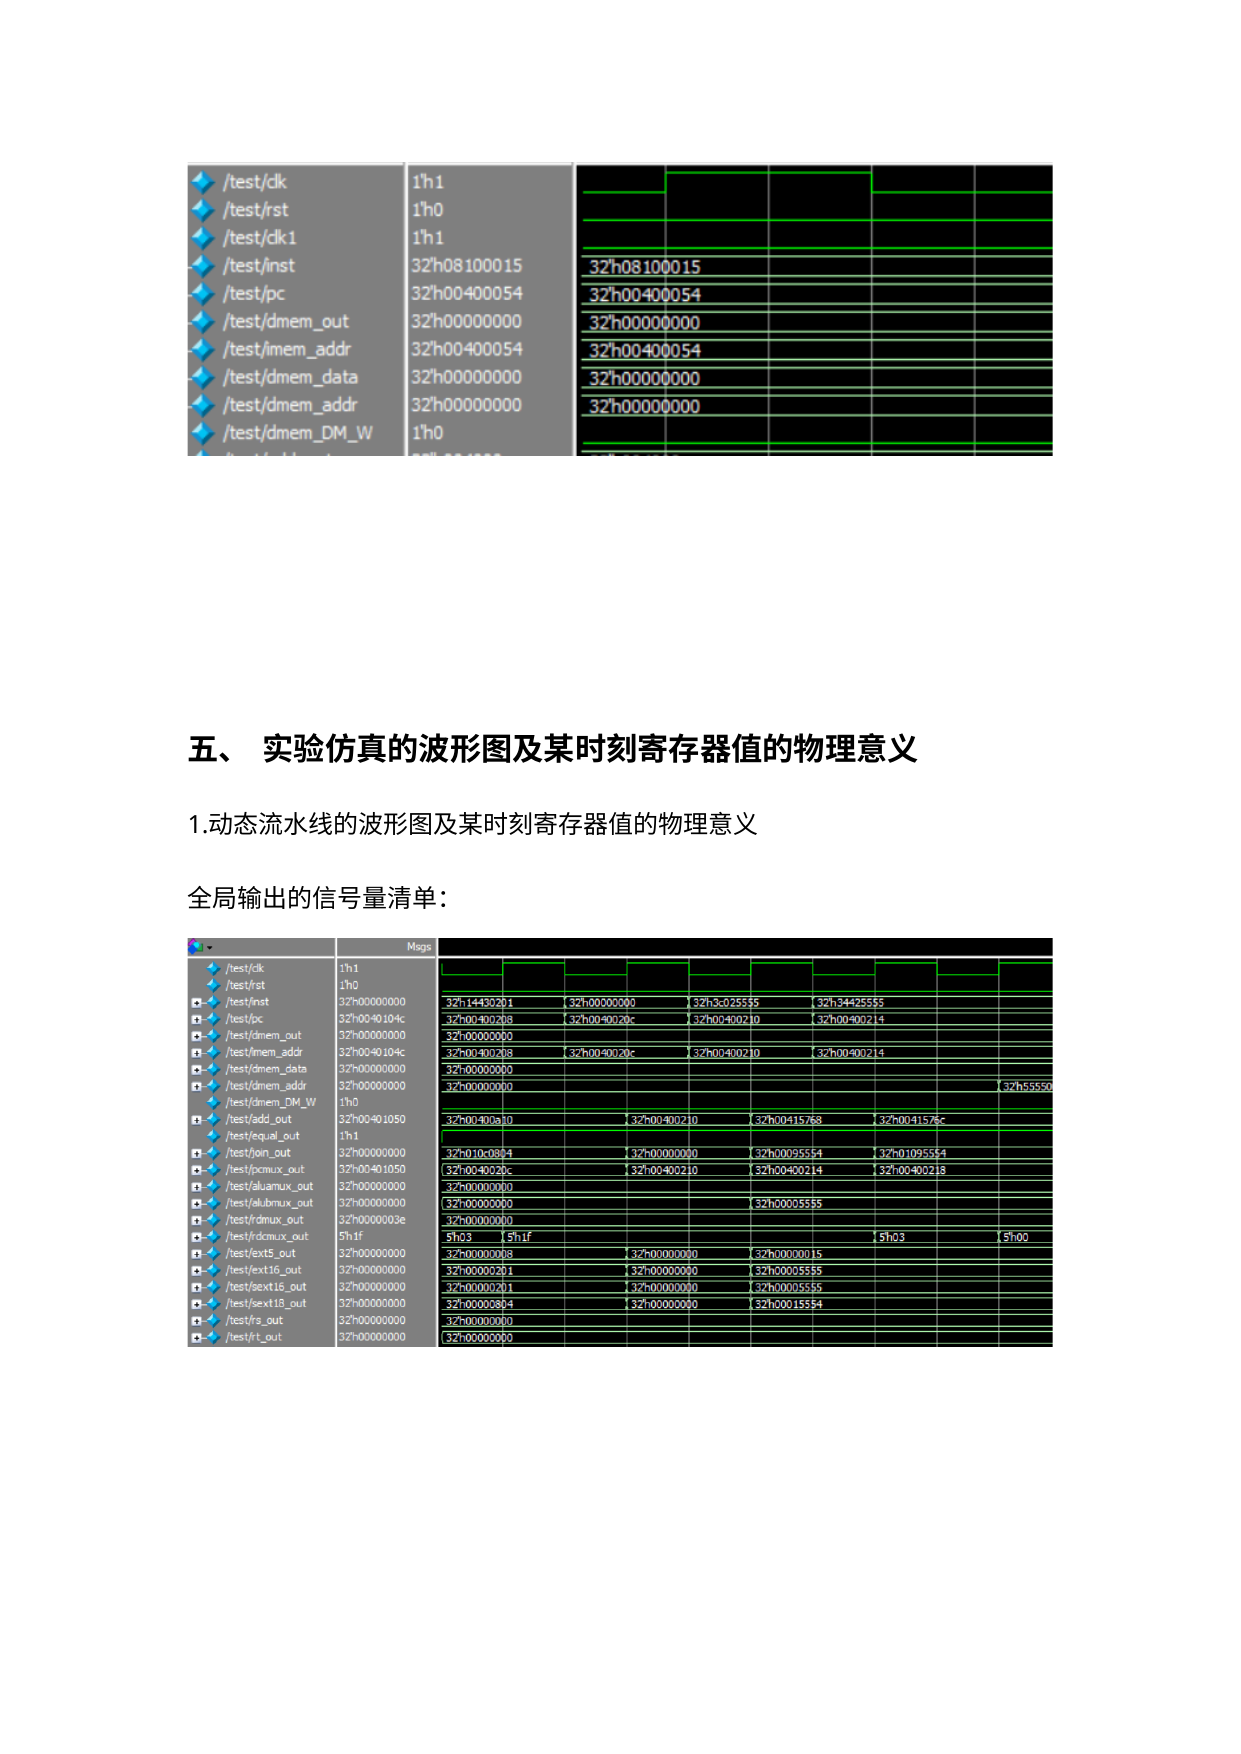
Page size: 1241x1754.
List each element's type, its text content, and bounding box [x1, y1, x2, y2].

text 1.动态流水线的波形图及某时刻寄存器值的物理意义 [187, 790, 1053, 855]
picture [187, 162, 1053, 456]
picture [187, 938, 1053, 1347]
list 实验仿真的波形图及某时刻寄存器值的物理意义 [187, 714, 1053, 779]
text 全局输出的信号量清单： [187, 864, 1053, 929]
